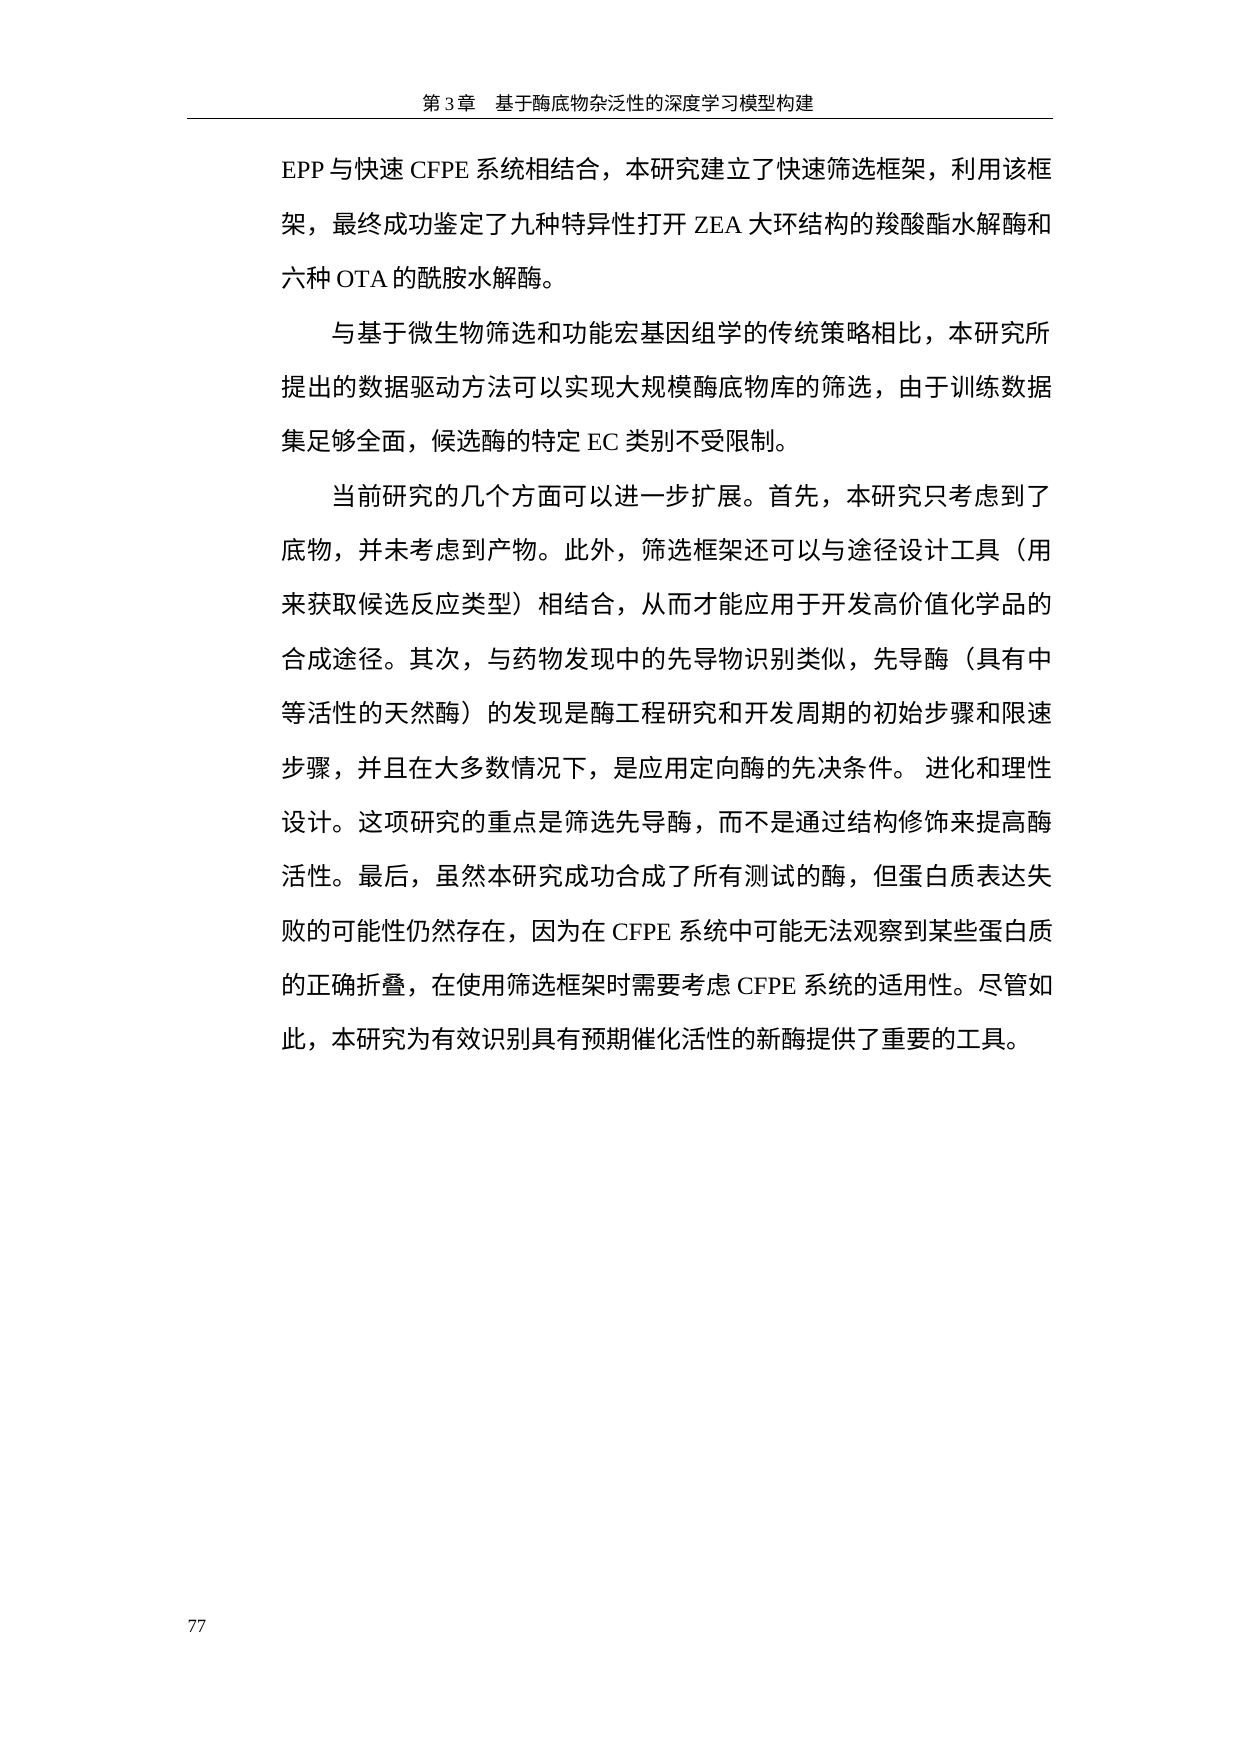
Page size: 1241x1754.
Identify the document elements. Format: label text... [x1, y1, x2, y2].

text 与基于微生物筛选和功能宏基因组学的传统策略相比，本研究所提出的数据驱动方法可以实现大规模酶底物库的筛选，由于训练数据集足够全面，候选酶的特定 EC 类别不受限制。 [281, 313, 1053, 458]
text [281, 150, 1053, 295]
text 当前研究的几个方面可以进一步扩展。首先，本研究只考虑到了底物，并未考虑到产物。此外，筛选框架还可以与途径设计工具（用来获取候选反应类型）相结合，从而才能应用于开发高价值化学品的合成途径。其次，与药物发现中的先导物识别类似，先导酶（具有中等活性的天然酶）的发现是酶工程研究和开发周期的初始步骤和限速步骤，并且在大多数情况下，是应用定向酶的先决条件。 进化和理性设计。这项研究的重点是筛选先导酶，而不是通过结构修饰来提高酶活性。最后，虽然本研究成功合成了所有测试的酶，但蛋白质表达失败的可能性仍然存在，因为在 CFPE 系统中可能无法观察到某些蛋白质的正确折叠，在使用筛选框架时需要考虑 CFPE 系统的适用性。尽管如此，本研究为有效识别具有预期催化活性的新酶提供了重要的工具。 [281, 476, 1053, 1056]
